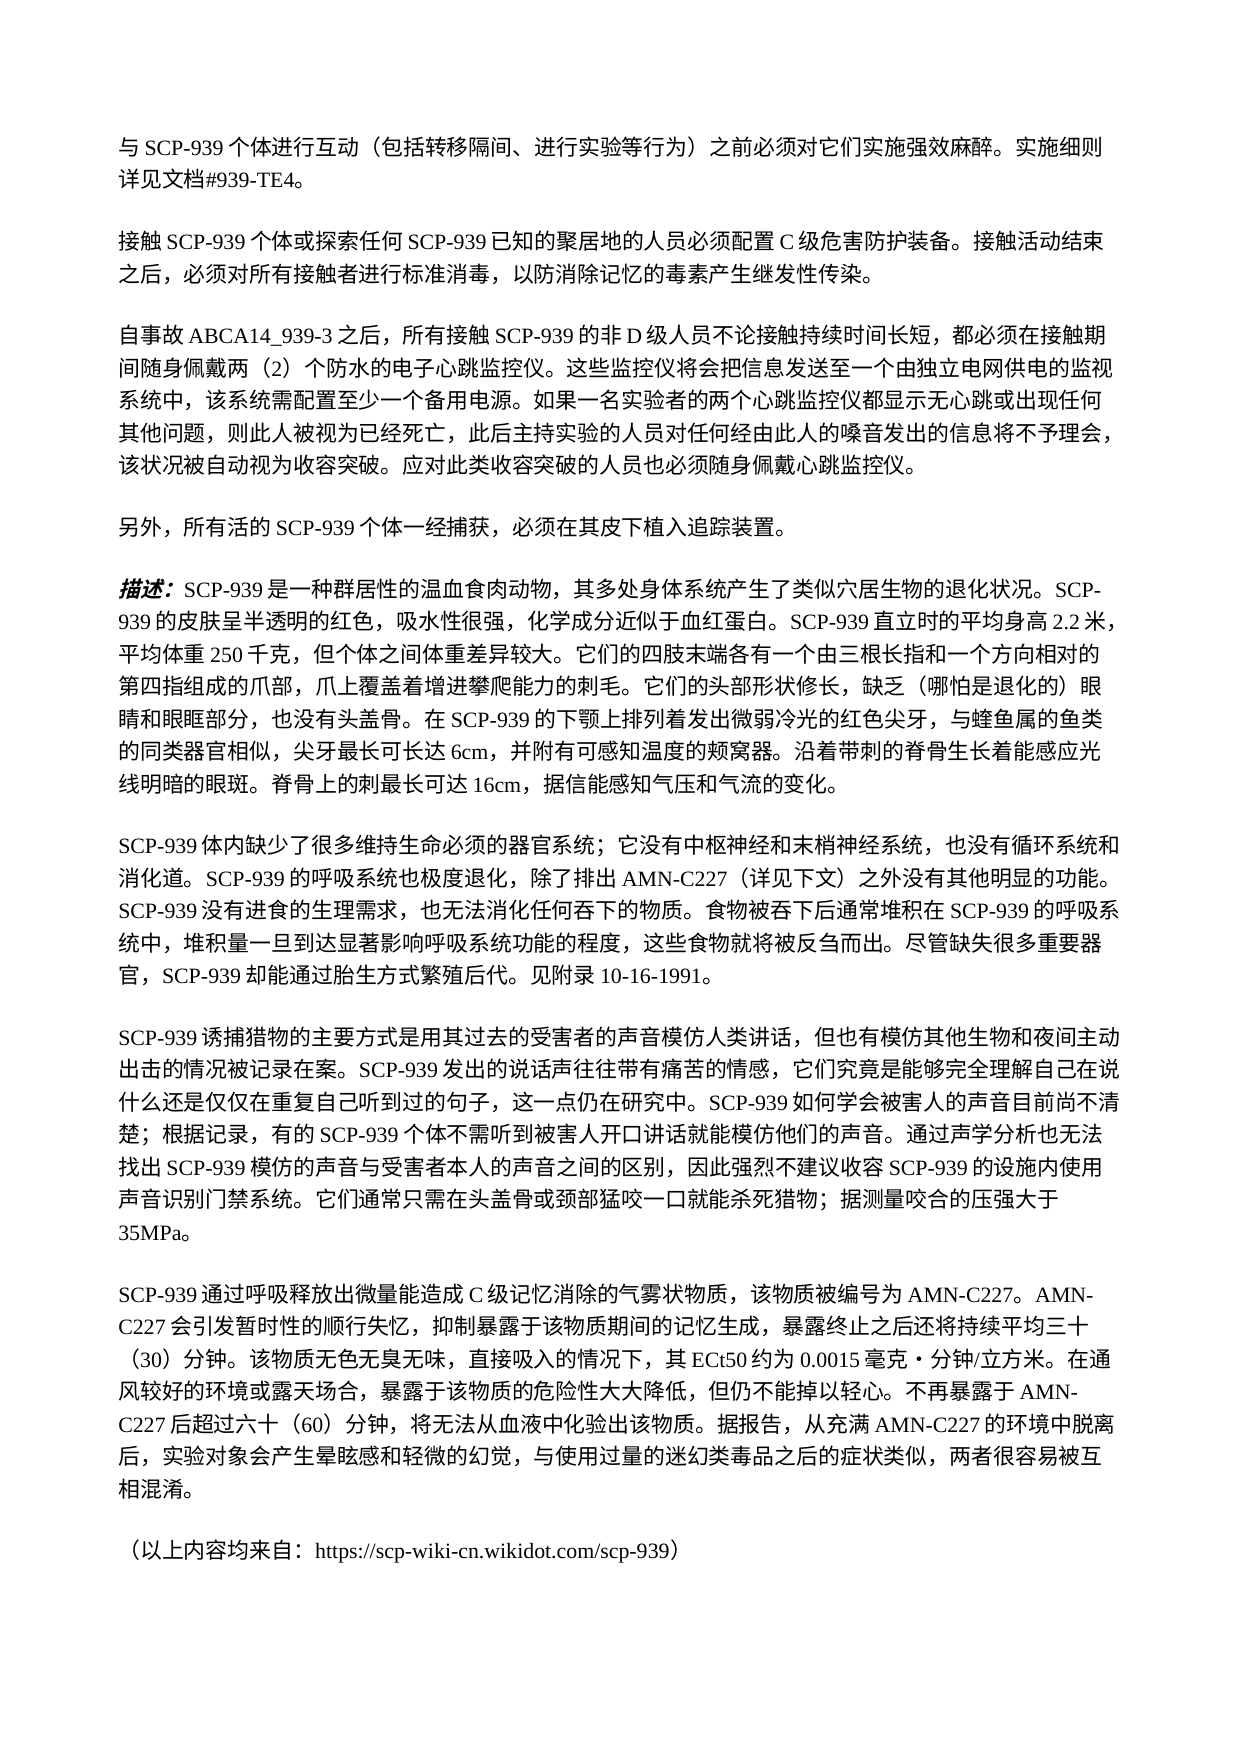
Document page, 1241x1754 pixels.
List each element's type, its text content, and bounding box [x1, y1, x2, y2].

text SCP-939诱捕猎物的主要方式是用其过去的受害者的声音模仿人类讲话，但也有模仿其他生物和夜间主动出击的情况被记录在案。SCP-939发出的说话声往往带有痛苦的情感，它们究竟是能够完全理解自己在说什么还是仅仅在重复自己听到过的句子，这一点仍在研究中。SCP-939如何学会被害人的声音目前尚不清楚；根据记录，有的SCP-939个体不需听到被害人开口讲话就能模仿他们的声音。通过声学分析也无法找出SCP-939模仿的声音与受害者本人的声音之间的区别，因此强烈不建议收容SCP-939的设施内使用声音识别门禁系统。它们通常只需在头盖骨或颈部猛咬一口就能杀死猎物；据测量咬合的压强大于35MPa。 [118, 1019, 1122, 1247]
text 另外，所有活的SCP-939个体一经捕获，必须在其皮下植入追踪装置。 [118, 509, 1122, 542]
text SCP-939体内缺少了很多维持生命必须的器官系统；它没有中枢神经和末梢神经系统，也没有循环系统和消化道。SCP-939的呼吸系统也极度退化，除了排出AMN-C227（详见下文）之外没有其他明显的功能。SCP-939没有进食的生理需求，也无法消化任何吞下的物质。食物被吞下后通常堆积在SCP-939的呼吸系统中，堆积量一旦到达显著影响呼吸系统功能的程度，这些食物就将被反刍而出。尽管缺失很多重要器官，SCP-939却能通过胎生方式繁殖后代。见附录10-16-1991。 [118, 828, 1122, 990]
text （以上内容均来自：https://scp-wiki-cn.wikidot.com/scp-939） [118, 1533, 1122, 1565]
text 接触SCP-939个体或探索任何SCP-939已知的聚居地的人员必须配置C级危害防护装备。接触活动结束之后，必须对所有接触者进行标准消毒，以防消除记忆的毒素产生继发性传染。 [118, 224, 1122, 289]
text 自事故ABCA14_939-3之后，所有接触SCP-939的非D级人员不论接触持续时间长短，都必须在接触期间随身佩戴两（2）个防水的电子心跳监控仪。这些监控仪将会把信息发送至一个由独立电网供电的监视系统中，该系统需配置至少一个备用电源。如果一名实验者的两个心跳监控仪都显示无心跳或出现任何其他问题，则此人被视为已经死亡，此后主持实验的人员对任何经由此人的嗓音发出的信息将不予理会，该状况被自动视为收容突破。应对此类收容突破的人员也必须随身佩戴心跳监控仪。 [118, 318, 1122, 480]
text 描述：SCP-939是一种群居性的温血食肉动物，其多处身体系统产生了类似穴居生物的退化状况。SCP-939的皮肤呈半透明的红色，吸水性很强，化学成分近似于血红蛋白。SCP-939直立时的平均身高2.2米，平均体重250千克，但个体之间体重差异较大。它们的四肢末端各有一个由三根长指和一个方向相对的第四指组成的爪部，爪上覆盖着增进攀爬能力的刺毛。它们的头部形状修长，缺乏（哪怕是退化的）眼睛和眼眶部分，也没有头盖骨。在SCP-939的下颚上排列着发出微弱冷光的红色尖牙，与蝰鱼属的鱼类的同类器官相似，尖牙最长可长达6cm，并附有可感知温度的颊窝器。沿着带刺的脊骨生长着能感应光线明暗的眼斑。脊骨上的刺最长可达16cm，据信能感知气压和气流的变化。 [118, 571, 1122, 799]
text SCP-939通过呼吸释放出微量能造成C级记忆消除的气雾状物质，该物质被编号为AMN-C227。AMN-C227会引发暂时性的顺行失忆，抑制暴露于该物质期间的记忆生成，暴露终止之后还将持续平均三十（30）分钟。该物质无色无臭无味，直接吸入的情况下，其ECt50约为0.0015毫克•分钟/立方米。在通风较好的环境或露天场合，暴露于该物质的危险性大大降低，但仍不能掉以轻心。不再暴露于AMN-C227后超过六十（60）分钟，将无法从血液中化验出该物质。据报告，从充满AMN-C227的环境中脱离后，实验对象会产生晕眩感和轻微的幻觉，与使用过量的迷幻类毒品之后的症状类似，两者很容易被互相混淆。 [118, 1276, 1122, 1504]
text 与SCP-939个体进行互动（包括转移隔间、进行实验等行为）之前必须对它们实施强效麻醉。实施细则详见文档#939-TE4。 [118, 129, 1122, 194]
